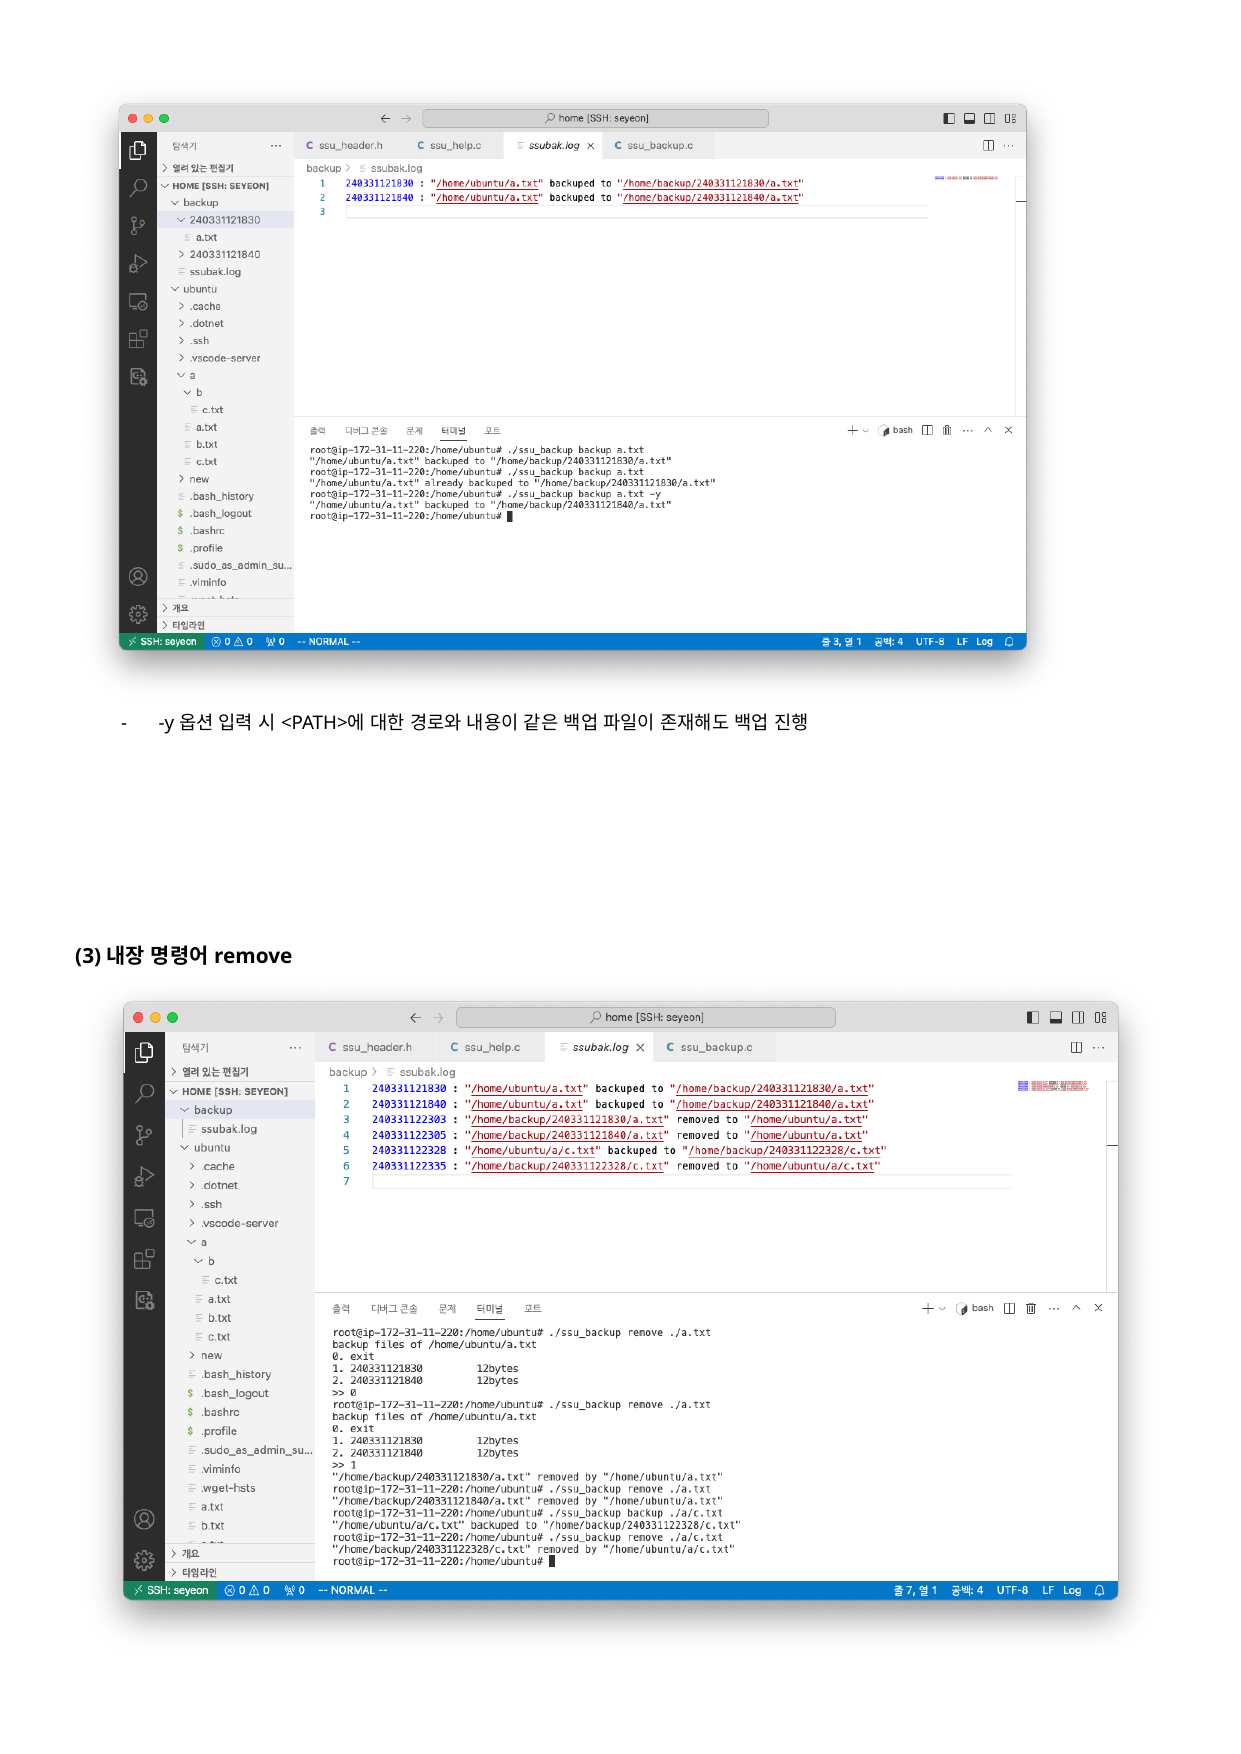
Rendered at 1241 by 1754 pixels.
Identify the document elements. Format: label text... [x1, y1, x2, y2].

text (3) 내장 명령어 remove [75, 939, 1165, 969]
picture [75, 969, 1166, 1663]
picture [75, 75, 1070, 708]
list -y 옵션 입력 시 <PATH>에 대한 경로와 내용이 같은 백업 파일이 존재해도 백업 진행 [121, 707, 1165, 735]
